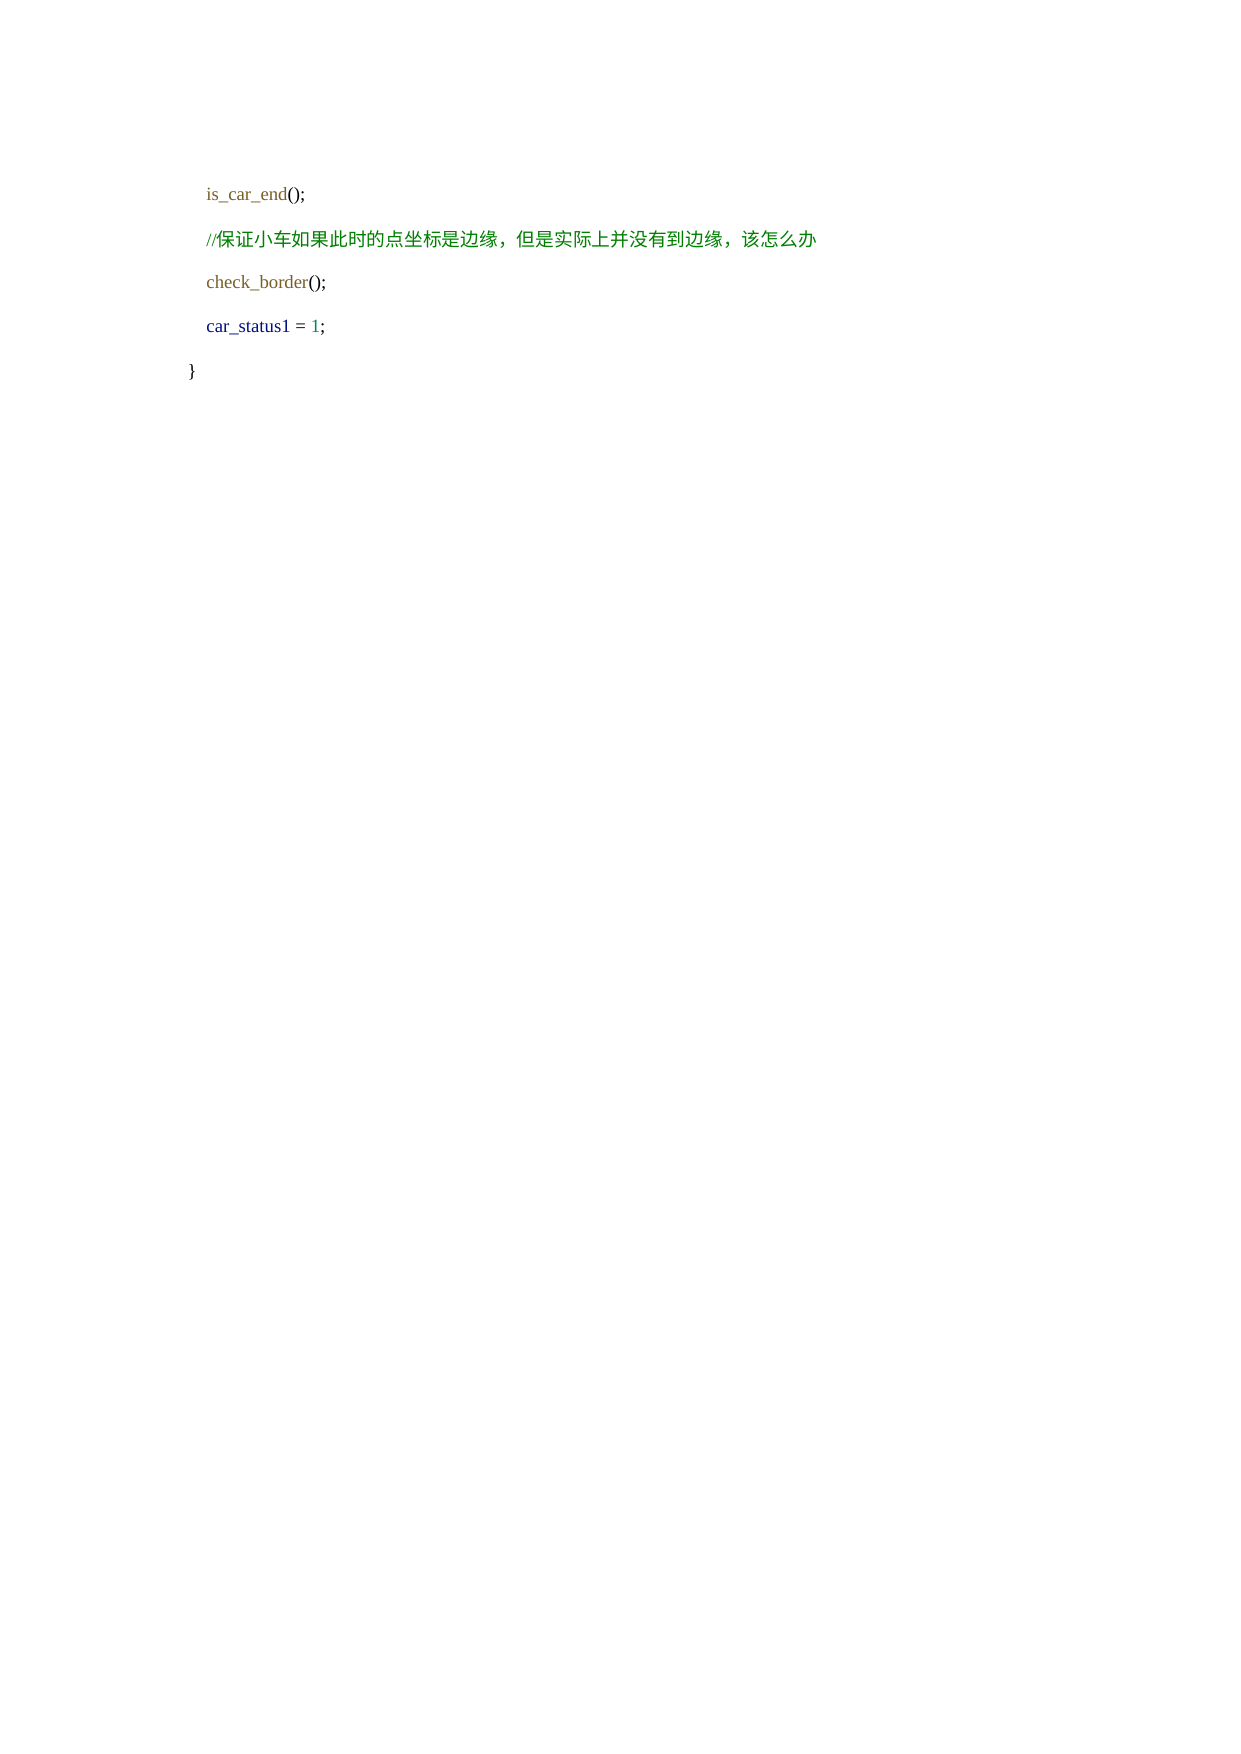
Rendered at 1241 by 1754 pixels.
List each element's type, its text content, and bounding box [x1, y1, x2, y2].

text car_status1 = 1; [187, 304, 1053, 348]
text } [187, 348, 1053, 392]
text check_border(); [187, 260, 1053, 304]
text is_car_end(); [187, 172, 1053, 216]
text //保证小车如果此时的点坐标是边缘，但是实际上并没有到边缘，该怎么办 [187, 216, 1053, 260]
